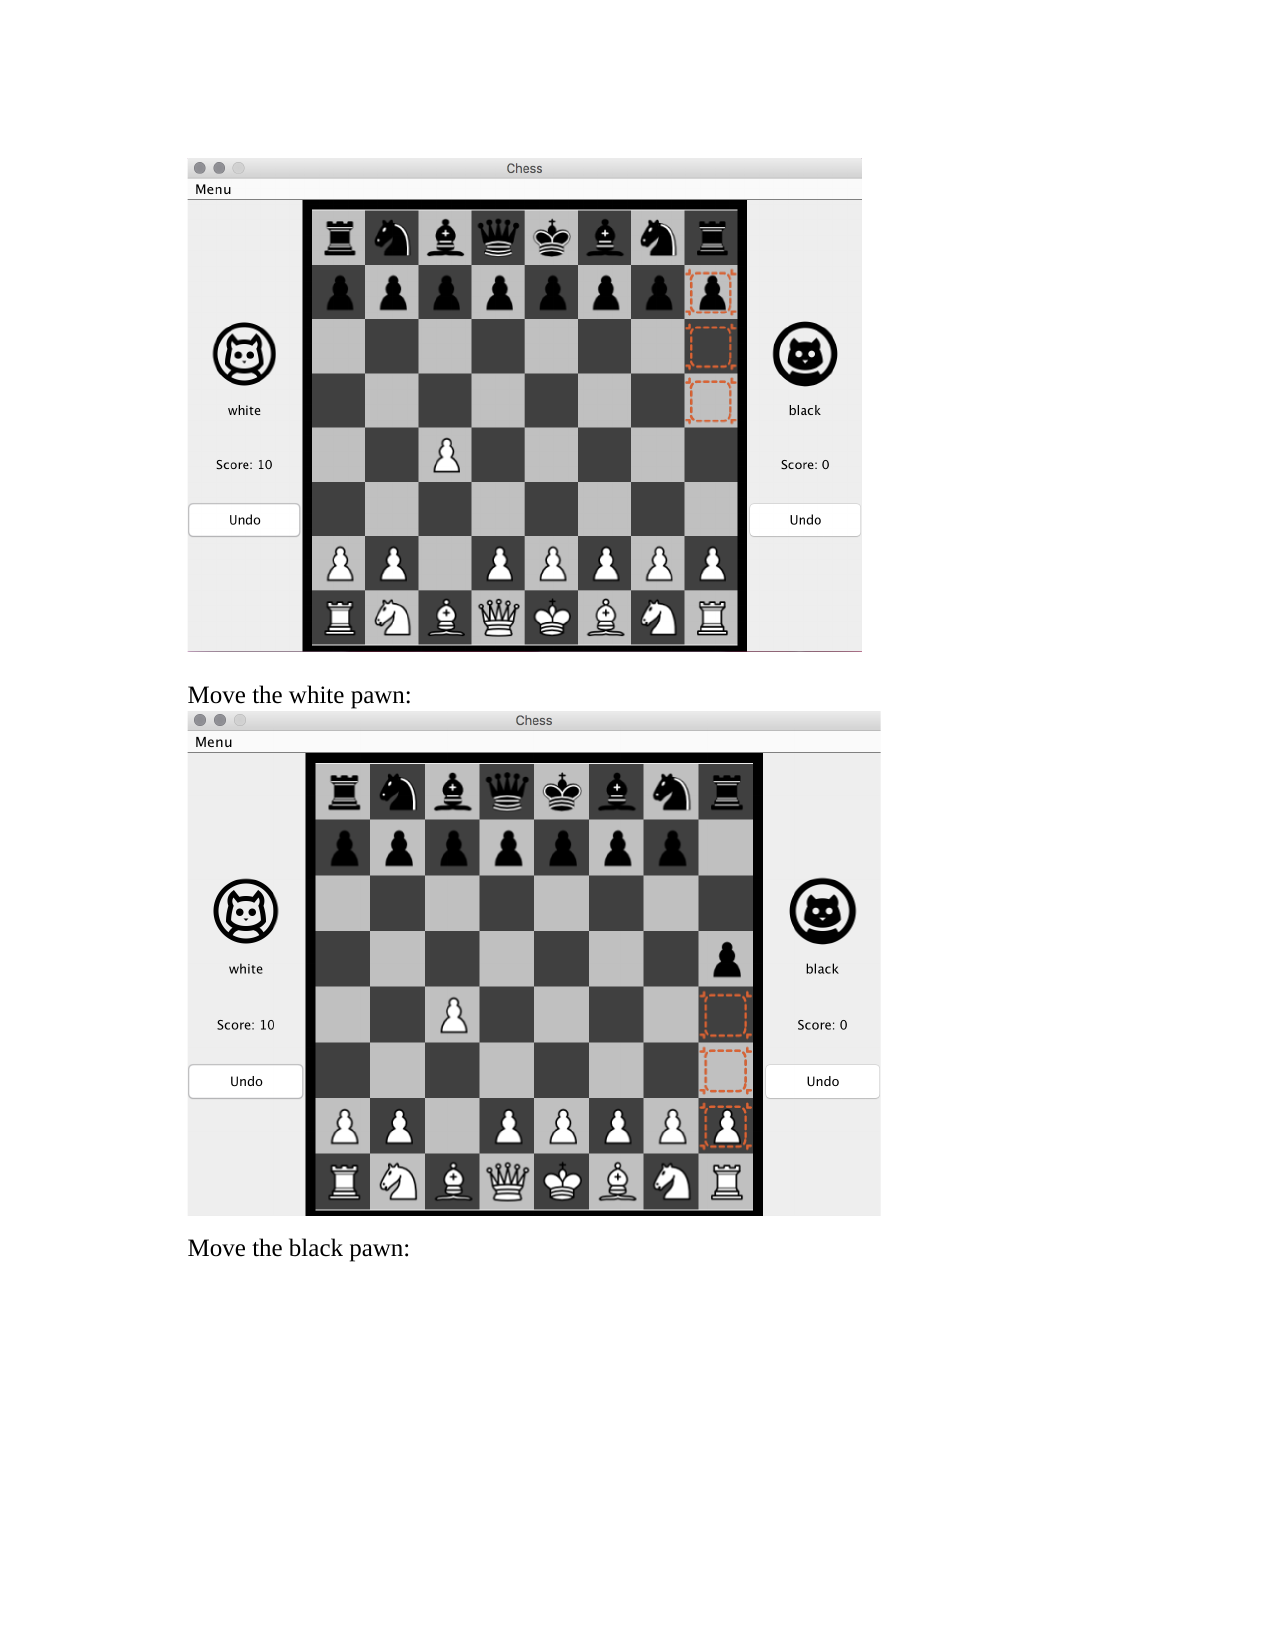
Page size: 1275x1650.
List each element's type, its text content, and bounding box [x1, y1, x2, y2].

text Move the black pawn: [187, 1231, 1087, 1264]
text Move the white pawn: [187, 679, 1087, 711]
picture [187, 711, 881, 1216]
picture [187, 158, 862, 652]
